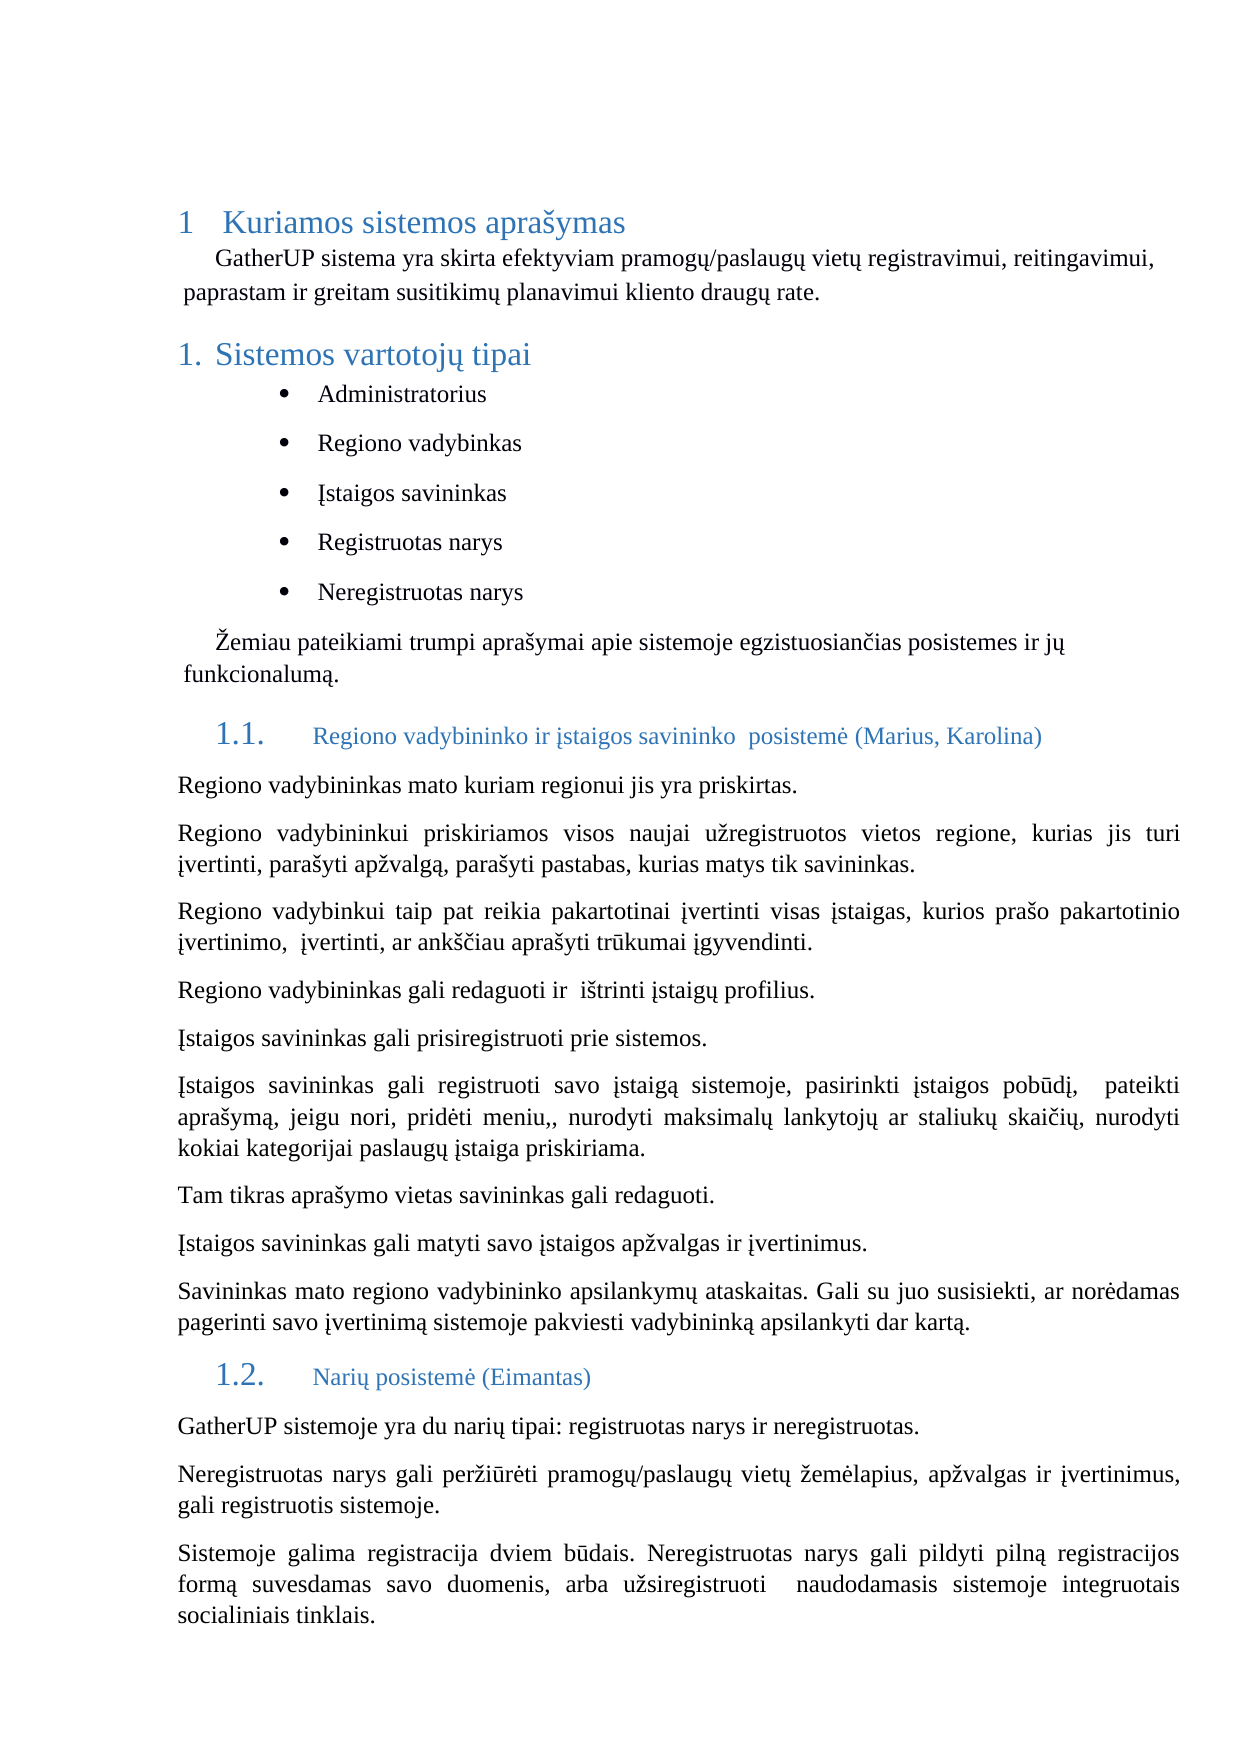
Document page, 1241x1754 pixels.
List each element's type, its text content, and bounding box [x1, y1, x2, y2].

subtitle Sistemos vartotojų tipai [177, 334, 1181, 373]
list Administratorius [280, 379, 1181, 407]
text GatherUP sistemoje yra du narių tipai: registruotas narys ir neregistruotas. [177, 1411, 1181, 1440]
text Neregistruotas narys gali peržiūrėti pramogų/paslaugų vietų žemėlapius, apžvalgas ir įvertinimus, gali registruotis sistemoje. [177, 1459, 1181, 1519]
subtitle Narių posistemė (Eimantas) [215, 1354, 1181, 1393]
text Tam tikras aprašymo vietas savininkas gali redaguoti. [177, 1180, 1181, 1209]
text Įstaigos savininkas gali prisiregistruoti prie sistemos. [177, 1023, 1181, 1052]
list Regiono vadybinkas [280, 428, 1181, 457]
list Registruotas narys [280, 527, 1181, 556]
list Įstaigos savininkas [280, 478, 1181, 507]
text Įstaigos savininkas gali registruoti savo įstaigą sistemoje, pasirinkti įstaigos pobūdį, pateikti aprašymą, jeigu nori, pridėti meniu,, nurodyti maksimalų lankytojų ar staliukų skaičių, nurodyti kokiai kategorijai paslaugų įstaiga priskiriama. [177, 1071, 1181, 1161]
subtitle Kuriamos sistemos aprašymas [177, 202, 1181, 241]
text Žemiau pateikiami trumpi aprašymai apie sistemoje egzistuosiančias posistemes ir jų funkcionalumą. [183, 627, 1181, 688]
list Neregistruotas narys [280, 577, 1181, 606]
text Regiono vadybininkas mato kuriam regionui jis yra priskirtas. [177, 770, 1181, 799]
subtitle Regiono vadybininko ir įstaigos savininko posistemė (Marius, Karolina) [215, 713, 1181, 752]
text Regiono vadybinkui taip pat reikia pakartotinai įvertinti visas įstaigas, kurios prašo pakartotinio įvertinimo, įvertinti, ar ankščiau aprašyti trūkumai įgyvendinti. [177, 896, 1181, 956]
text Regiono vadybininkui priskiriamos visos naujai užregistruotos vietos regione, kurias jis turi įvertinti, parašyti apžvalgą, parašyti pastabas, kurias matys tik savininkas. [177, 818, 1181, 877]
text GatherUP sistema yra skirta efektyviam pramogų/paslaugų vietų registravimui, reitingavimui, paprastam ir greitam susitikimų planavimui kliento draugų rate. [183, 243, 1181, 305]
text Sistemoje galima registracija dviem būdais. Neregistruotas narys gali pildyti pilną registracijos formą suvesdamas savo duomenis, arba užsiregistruoti naudodamasis sistemoje integruotais socialiniais tinklais. [177, 1538, 1181, 1628]
text Savininkas mato regiono vadybininko apsilankymų ataskaitas. Gali su juo susisiekti, ar norėdamas pagerinti savo įvertinimą sistemoje pakviesti vadybininką apsilankyti dar kartą. [177, 1276, 1181, 1336]
text Regiono vadybininkas gali redaguoti ir ištrinti įstaigų profilius. [177, 975, 1181, 1004]
text Įstaigos savininkas gali matyti savo įstaigos apžvalgas ir įvertinimus. [177, 1228, 1181, 1257]
